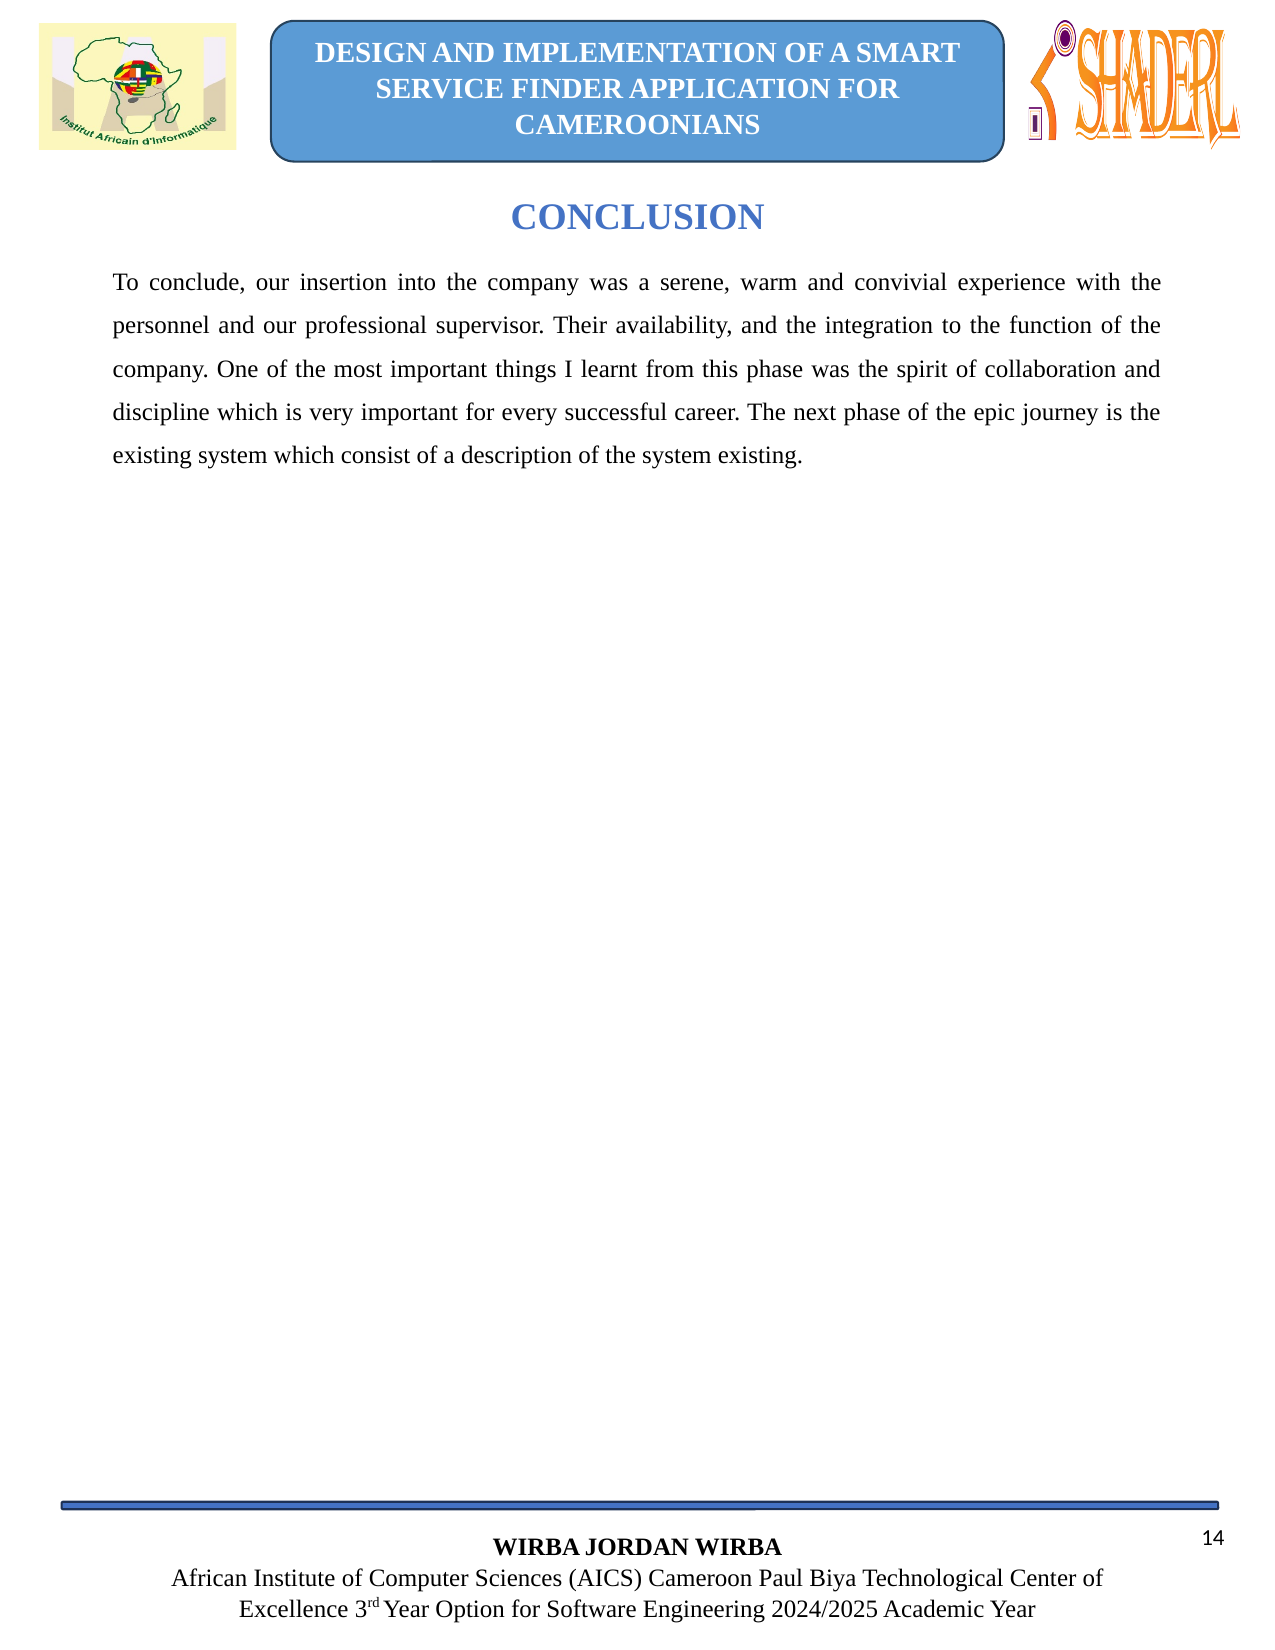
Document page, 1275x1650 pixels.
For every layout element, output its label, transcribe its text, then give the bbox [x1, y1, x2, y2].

text To conclude, our insertion into the company was a serene, warm and convivial experience with the personnel and our professional supervisor. Their availability, and the integration to the function of the company. One of the most important things I learnt from this phase was the spirit of collaboration and discipline which is very important for every successful career. The next phase of the epic journey is the existing system which consist of a description of the system existing. [112, 267, 1162, 469]
picture [1028, 20, 1241, 150]
subtitle CONCLUSION [112, 194, 1162, 238]
picture [38, 23, 237, 150]
